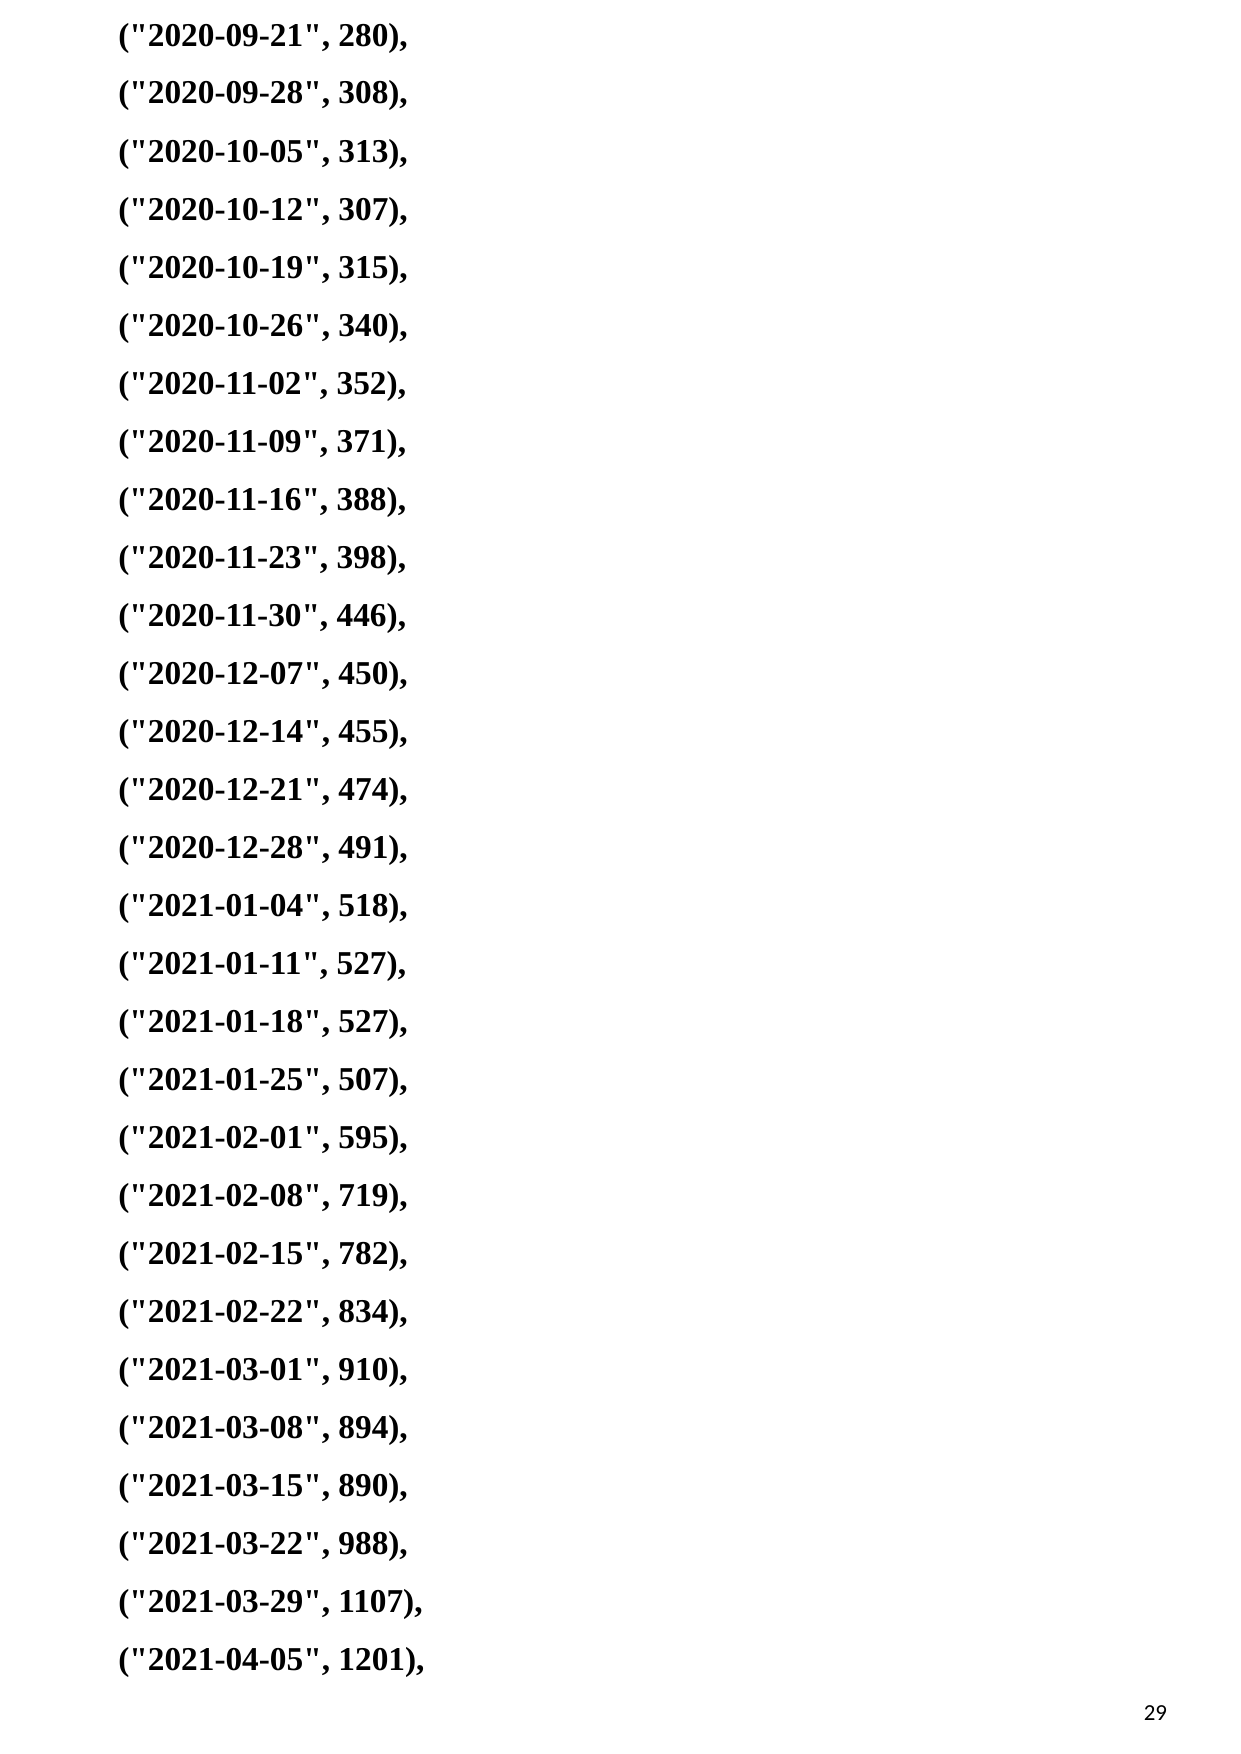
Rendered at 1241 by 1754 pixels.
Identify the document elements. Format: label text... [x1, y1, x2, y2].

text ("2021-02-22", 834), [118, 1291, 1167, 1329]
text ("2020-10-19", 315), [118, 247, 1167, 285]
text ("2021-04-05", 1201), [118, 1639, 1167, 1678]
text ("2020-11-09", 371), [118, 421, 1167, 459]
text ("2020-09-28", 308), [118, 73, 1167, 111]
text ("2020-10-05", 313), [118, 131, 1167, 169]
text ("2021-03-15", 890), [118, 1465, 1167, 1504]
text ("2021-01-25", 507), [118, 1059, 1167, 1097]
text ("2020-12-14", 455), [118, 711, 1167, 749]
text ("2020-11-16", 388), [118, 479, 1167, 517]
text ("2021-02-01", 595), [118, 1117, 1167, 1156]
text ("2021-03-29", 1107), [118, 1581, 1167, 1620]
text ("2020-09-21", 280), [118, 15, 1167, 53]
text ("2020-11-30", 446), [118, 595, 1167, 633]
text ("2020-12-21", 474), [118, 769, 1167, 807]
text ("2021-02-15", 782), [118, 1233, 1167, 1272]
text ("2020-10-12", 307), [118, 189, 1167, 227]
text ("2020-12-28", 491), [118, 827, 1167, 865]
text ("2020-11-02", 352), [118, 363, 1167, 401]
text ("2021-03-22", 988), [118, 1523, 1167, 1562]
text ("2020-12-07", 450), [118, 653, 1167, 691]
text ("2021-03-08", 894), [118, 1407, 1167, 1446]
text ("2021-03-01", 910), [118, 1349, 1167, 1388]
text ("2021-01-18", 527), [118, 1001, 1167, 1039]
text ("2021-01-04", 518), [118, 885, 1167, 923]
text ("2021-02-08", 719), [118, 1175, 1167, 1213]
text ("2020-11-23", 398), [118, 537, 1167, 575]
text ("2020-10-26", 340), [118, 305, 1167, 343]
text ("2021-01-11", 527), [118, 943, 1167, 981]
